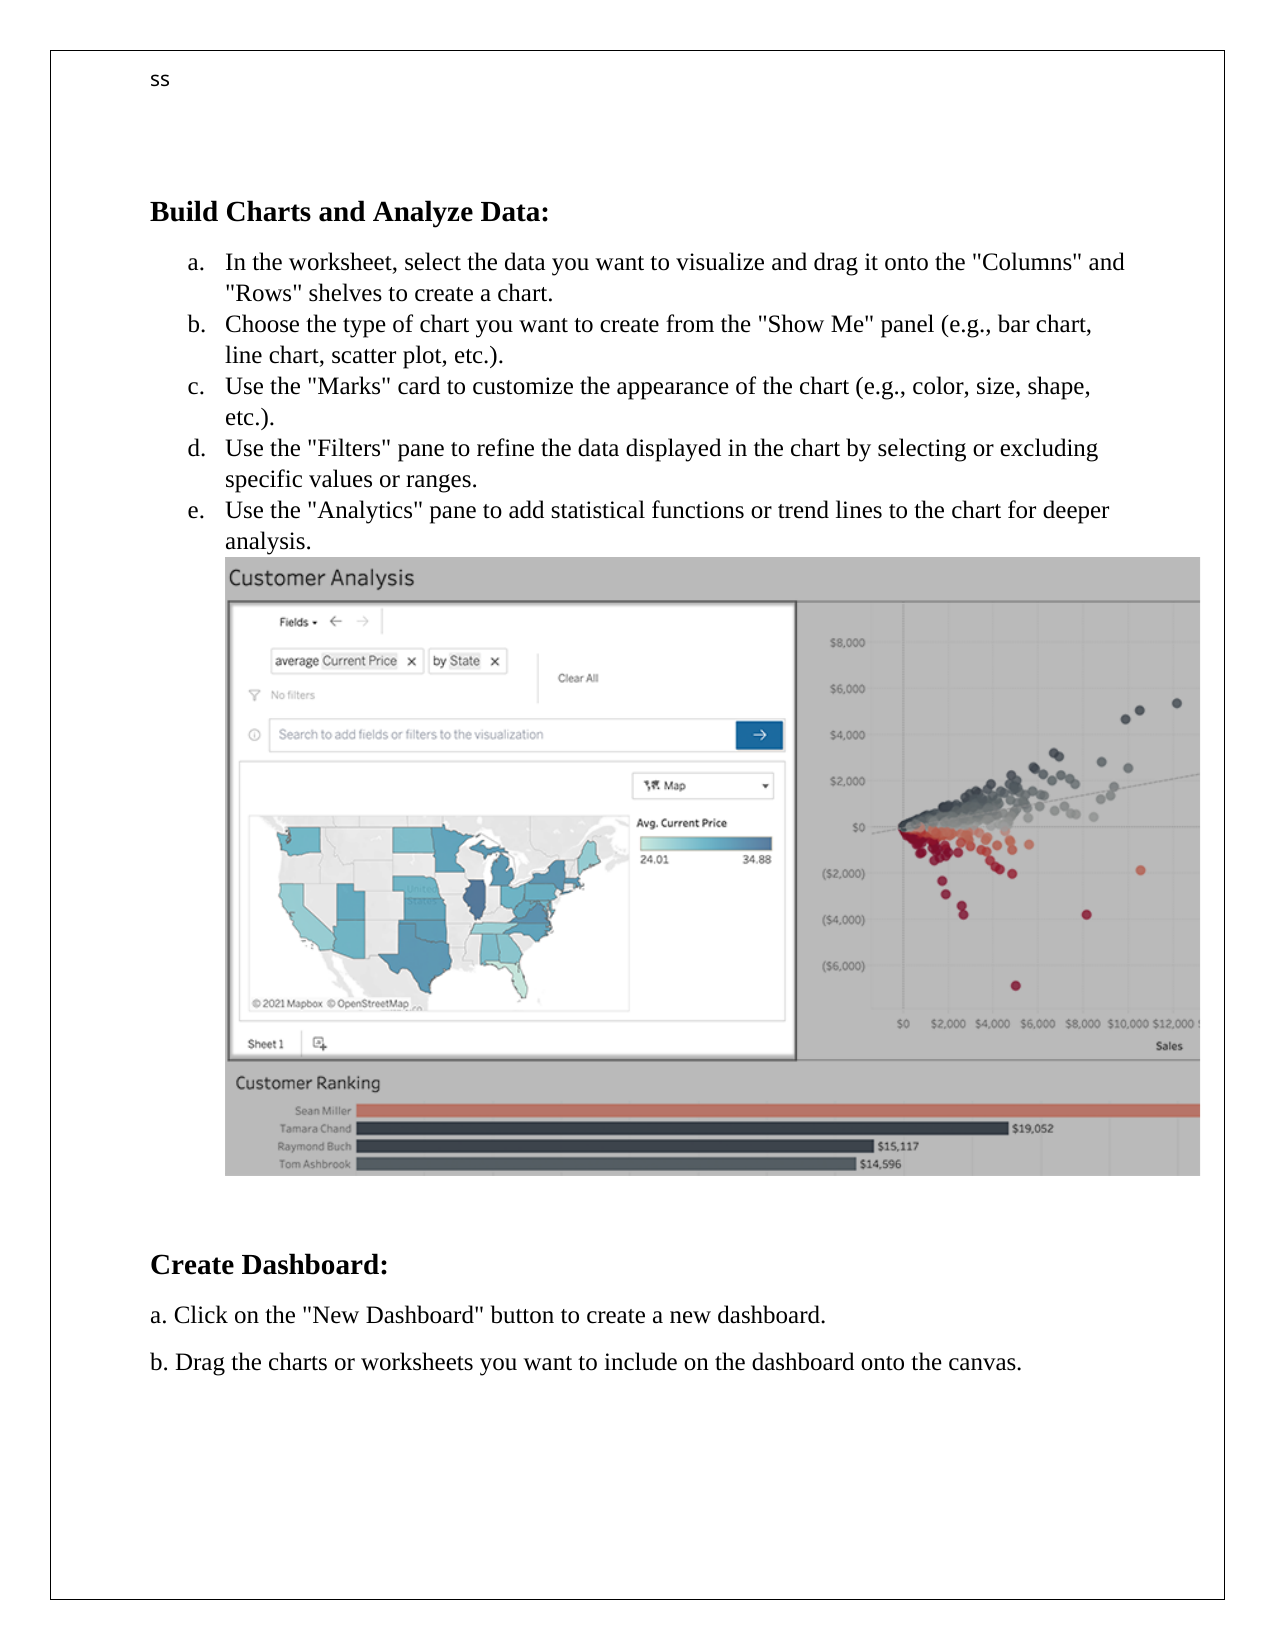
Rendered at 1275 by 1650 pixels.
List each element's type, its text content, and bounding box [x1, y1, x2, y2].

text a. Click on the "New Dashboard" button to create a new dashboard. [150, 1300, 1125, 1328]
text b. Drag the charts or worksheets you want to include on the dashboard onto the canvas. [150, 1347, 1125, 1376]
list Choose the type of chart you want to create from the "Show Me" panel (e.g., bar chart, line chart, scatter plot, etc.). [187, 309, 1125, 368]
picture [225, 557, 1200, 1176]
list Use the "Analytics" pane to add statistical functions or trend lines to the chart for deeper analysis. [187, 495, 1125, 555]
text Create Dashboard: [150, 1247, 1125, 1281]
list Use the "Marks" card to customize the appearance of the chart (e.g., color, size, shape, etc.). [187, 371, 1125, 431]
list Use the "Filters" pane to refine the data displayed in the chart by selecting or excluding specific values or ranges. [187, 433, 1125, 493]
list In the worksheet, select the data you want to visualize and drag it onto the "Columns" and "Rows" shelves to create a chart. [187, 247, 1125, 306]
text Build Charts and Analyze Data: [150, 194, 1125, 227]
